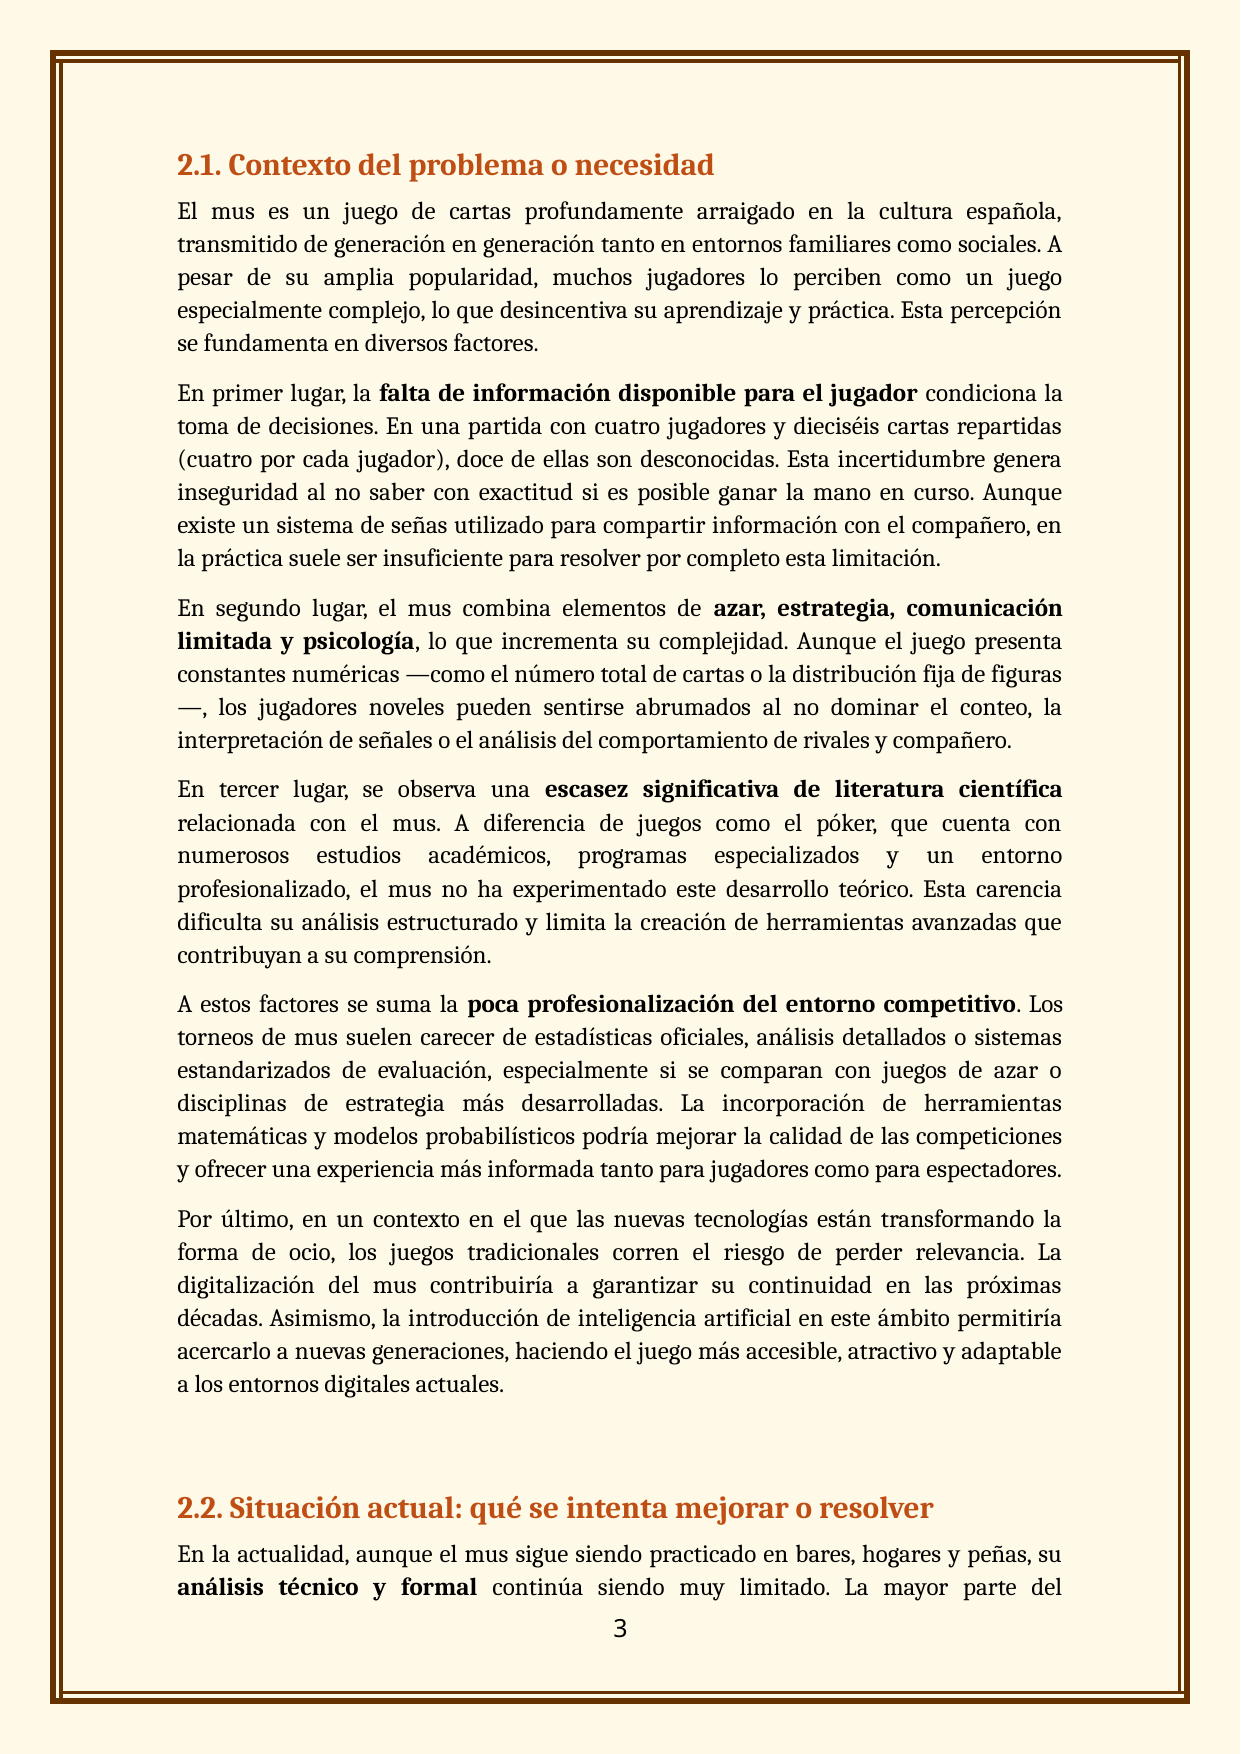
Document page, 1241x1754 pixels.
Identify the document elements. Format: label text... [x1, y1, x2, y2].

text El mus es un juego de cartas profundamente arraigado en la cultura española, transmitido de generación en generación tanto en entornos familiares como sociales. A pesar de su amplia popularidad, muchos jugadores lo perciben como un juego especialmente complejo, lo que desincentiva su aprendizaje y práctica. Esta percepción se fundamenta en diversos factores. [177, 197, 1063, 358]
text En segundo lugar, el mus combina elementos de azar, estrategia, comunicación limitada y psicología, lo que incrementa su complejidad. Aunque el juego presenta constantes numéricas —como el número total de cartas o la distribución fija de figuras—, los jugadores noveles pueden sentirse abrumados al no dominar el conteo, la interpretación de señales o el análisis del comportamiento de rivales y compañero. [177, 594, 1063, 754]
subtitle 2.2. Situación actual: qué se intenta mejorar o resolver [177, 1490, 1063, 1526]
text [177, 1540, 1063, 1602]
text En tercer lugar, se observa una escasez significativa de literatura científica relacionada con el mus. A diferencia de juegos como el póker, que cuenta con numerosos estudios académicos, programas especializados y un entorno profesionalizado, el mus no ha experimentado este desarrollo teórico. Esta carencia dificulta su análisis estructurado y limita la creación de herramientas avanzadas que contribuyan a su comprensión. [177, 775, 1063, 969]
subtitle 2.1. Contexto del problema o necesidad [177, 147, 1063, 183]
text En primer lugar, la falta de información disponible para el jugador condiciona la toma de decisiones. En una partida con cuatro jugadores y dieciséis cartas repartidas (cuatro por cada jugador), doce de ellas son desconocidas. Esta incertidumbre genera inseguridad al no saber con exactitud si es posible ganar la mano en curso. Aunque existe un sistema de señas utilizado para compartir información con el compañero, en la práctica suele ser insuficiente para resolver por completo esta limitación. [177, 379, 1063, 573]
text Por último, en un contexto en el que las nuevas tecnologías están transformando la forma de ocio, los juegos tradicionales corren el riesgo de perder relevancia. La digitalización del mus contribuiría a garantizar su continuidad en las próximas décadas. Asimismo, la introducción de inteligencia artificial en este ámbito permitiría acercarlo a nuevas generaciones, haciendo el juego más accesible, atractivo y adaptable a los entornos digitales actuales. [177, 1205, 1063, 1399]
text A estos factores se suma la poca profesionalización del entorno competitivo. Los torneos de mus suelen carecer de estadísticas oficiales, análisis detallados o sistemas estandarizados de evaluación, especialmente si se comparan con juegos de azar o disciplinas de estrategia más desarrolladas. La incorporación de herramientas matemáticas y modelos probabilísticos podría mejorar la calidad de las competiciones y ofrecer una experiencia más informada tanto para jugadores como para espectadores. [177, 990, 1063, 1184]
